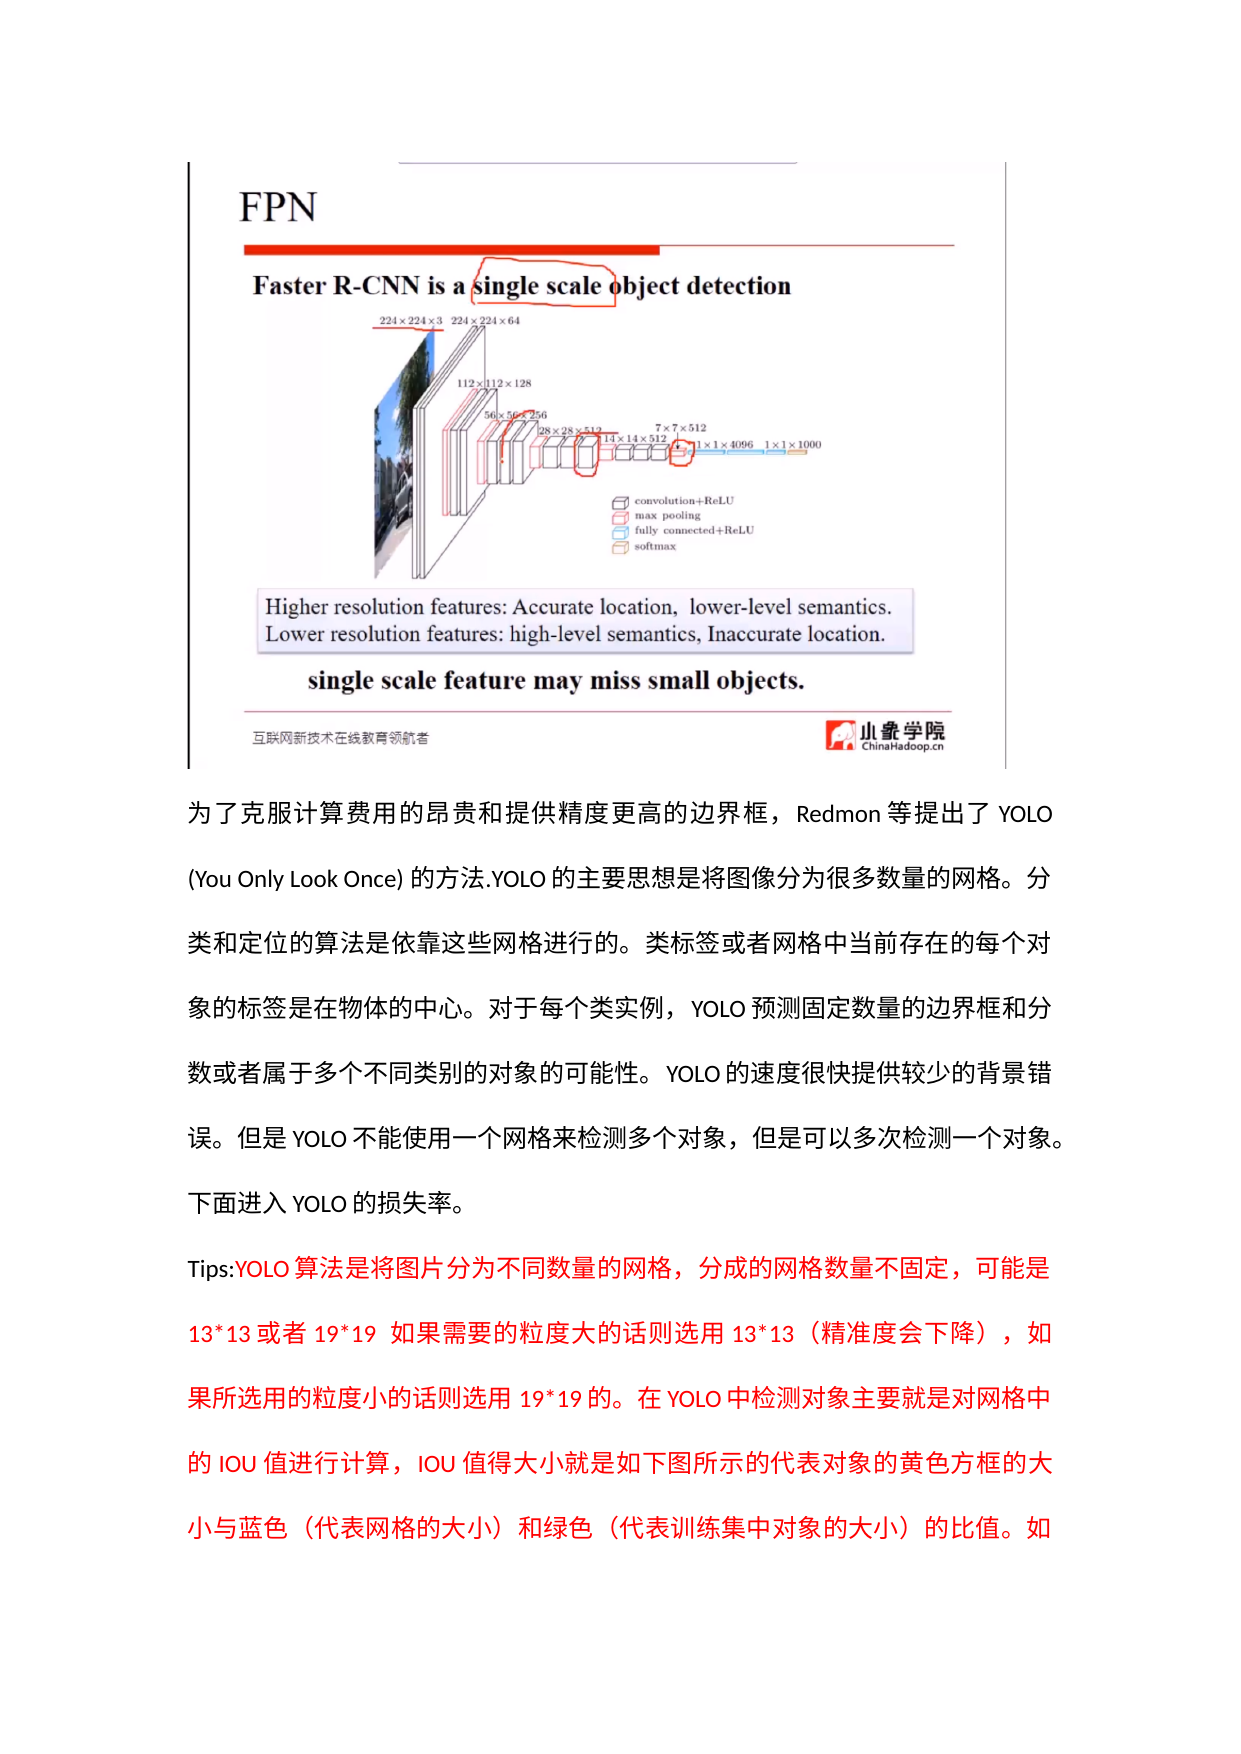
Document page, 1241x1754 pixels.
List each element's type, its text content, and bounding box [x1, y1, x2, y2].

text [187, 1234, 1053, 1559]
text 为了克服计算费用的昂贵和提供精度更高的边界框，Redmon等提出了YOLO (You Only Look Once) 的方法.YOLO的主要思想是将图像分为很多数量的网格。分类和定位的算法是依靠这些网格进行的。类标签或者网格中当前存在的每个对象的标签是在物体的中心。对于每个类实例，YOLO预测固定数量的边界框和分数或者属于多个不同类别的对象的可能性。YOLO的速度很快提供较少的背景错误。但是YOLO不能使用一个网格来检测多个对象，但是可以多次检测一个对象。下面进入YOLO的损失率。 [187, 779, 1053, 1234]
picture [187, 162, 1007, 769]
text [187, 162, 1053, 779]
